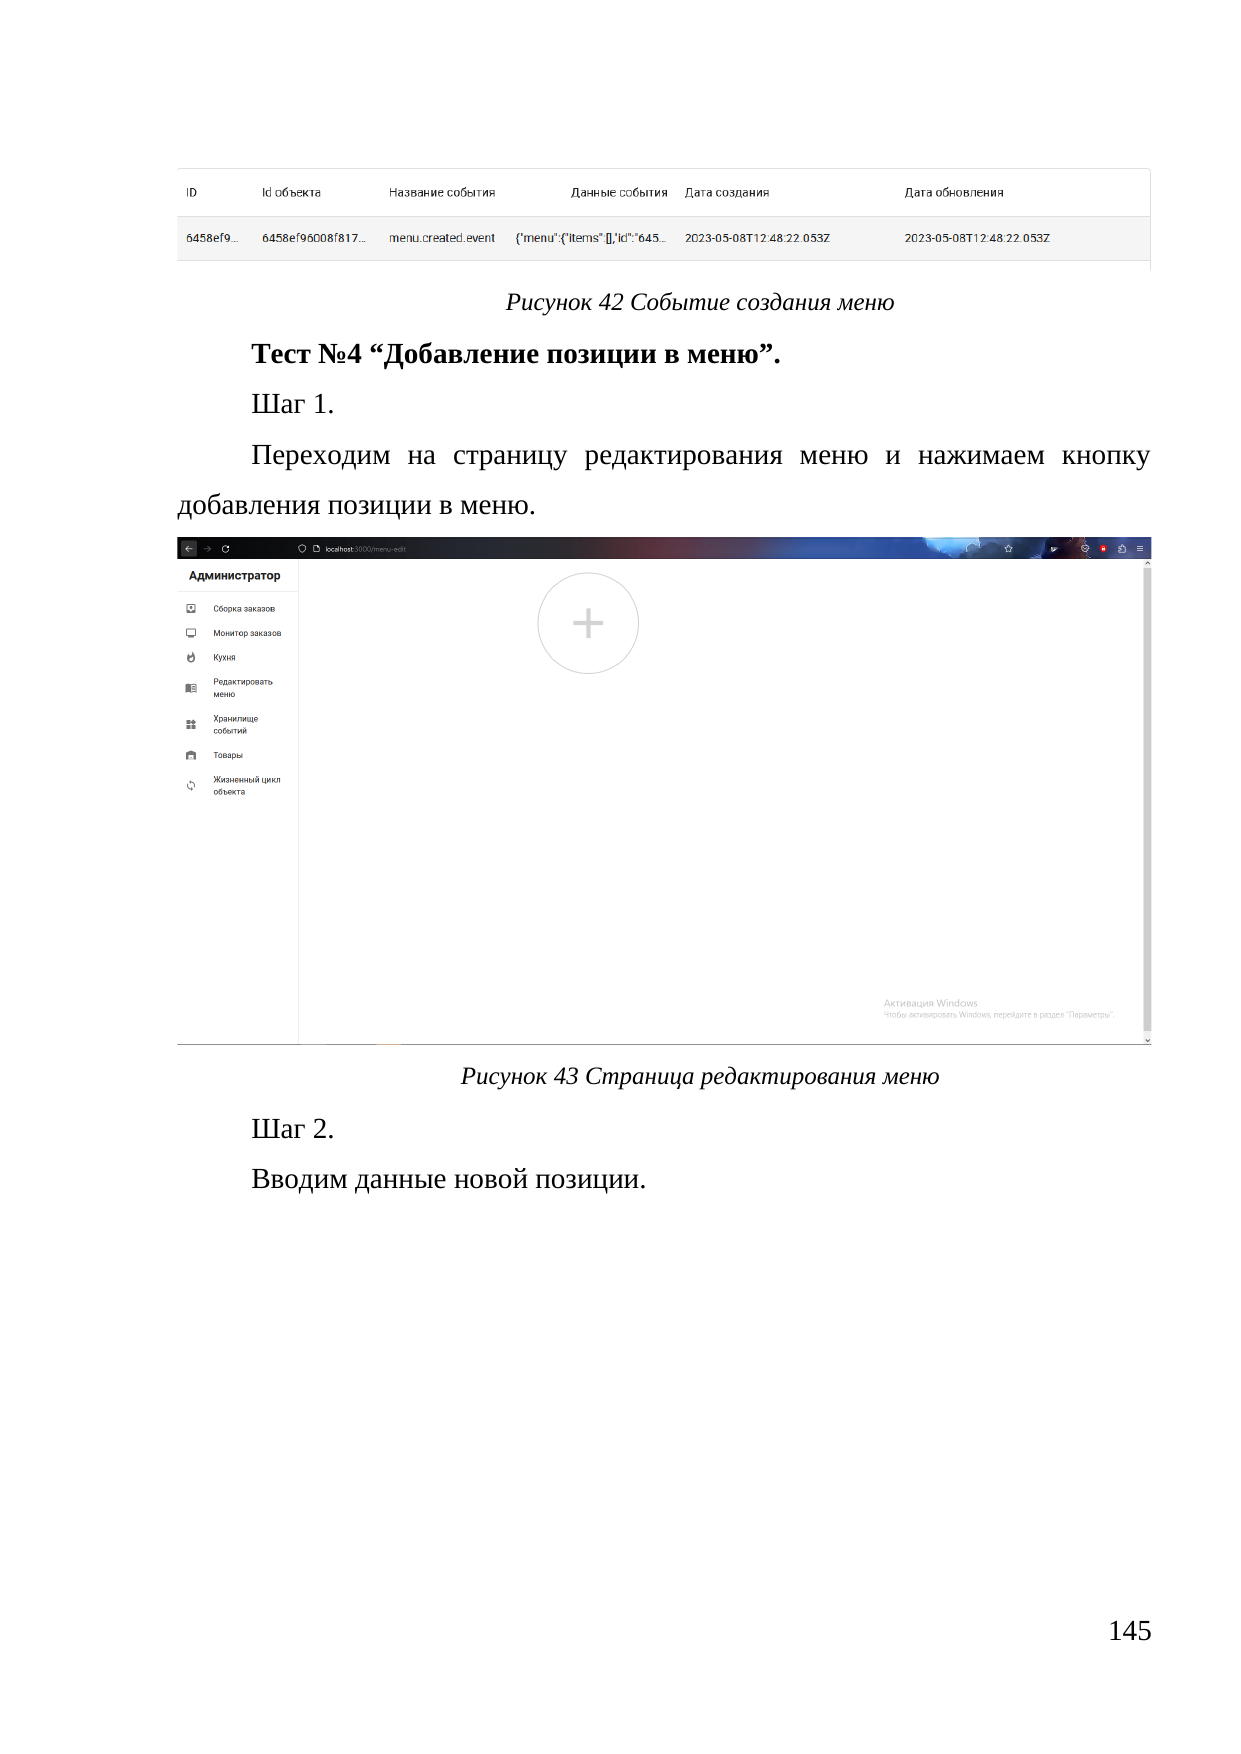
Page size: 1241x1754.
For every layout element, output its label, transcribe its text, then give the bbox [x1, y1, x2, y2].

text Рисунок 43 Страница редактирования меню [177, 1061, 1152, 1090]
picture [177, 168, 1152, 270]
picture [177, 537, 1152, 1045]
text Вводим данные новой позиции. [177, 1161, 1152, 1195]
text Рисунок 42 Событие создания меню [177, 287, 1152, 315]
text Шаг 1. [177, 386, 1152, 420]
text Шаг 2. [177, 1111, 1152, 1144]
subtitle Тест №4 “Добавление позиции в меню”. [177, 336, 1152, 370]
text Переходим на страницу редактирования меню и нажимаем кнопку добавления позиции в меню. [177, 437, 1152, 521]
